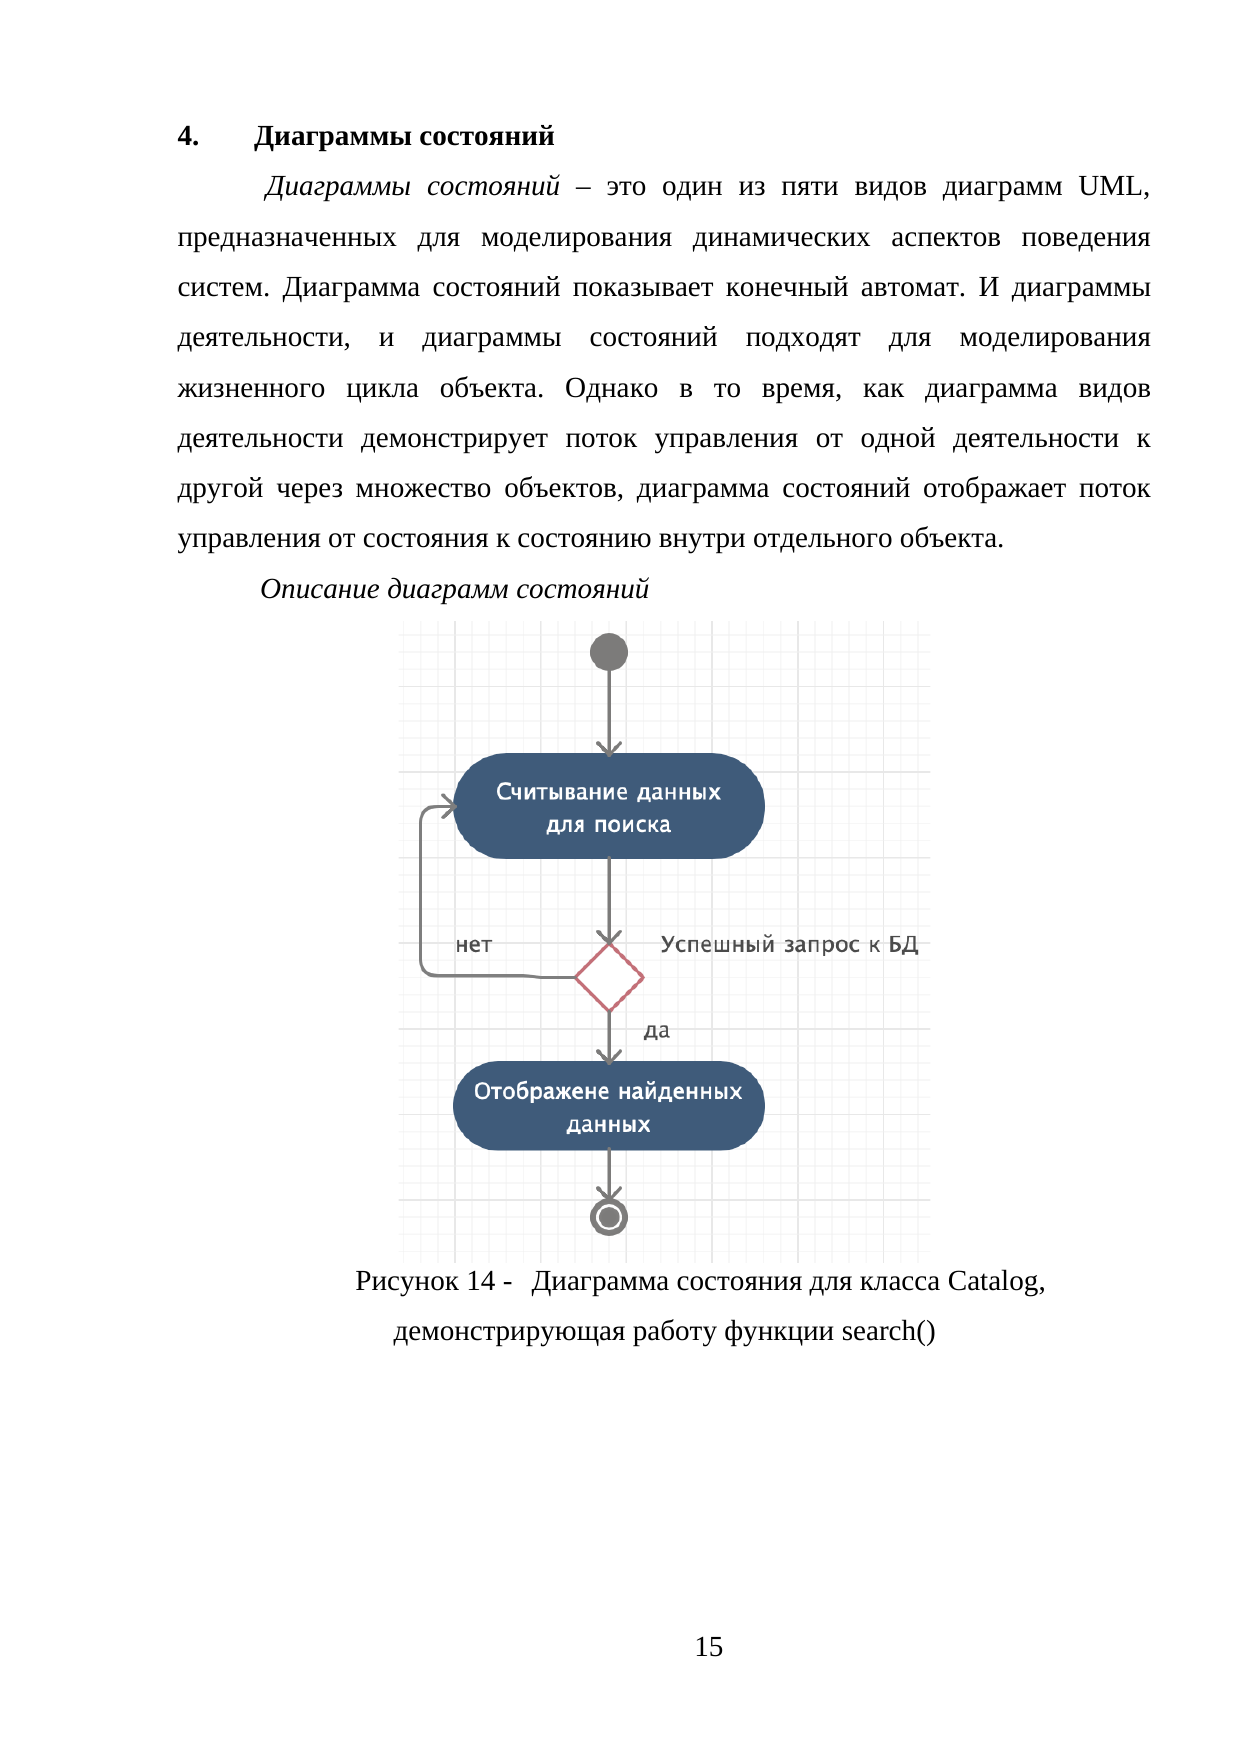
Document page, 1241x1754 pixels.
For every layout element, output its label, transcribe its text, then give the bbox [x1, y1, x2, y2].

subtitle Диаграммы состояний [177, 118, 1152, 152]
picture [398, 621, 931, 1263]
text Диаграмма состояния для класса Catalog, демонстрирующая работу функции search() [177, 1263, 1152, 1347]
subtitle Описание диаграмм состояний [177, 571, 1152, 604]
text Диаграммы состояний – это один из пяти видов диаграмм UML, предназначенных для моделирования динамических аспектов поведения систем. Диаграмма состояний показывает конечный автомат. И диаграммы деятельности, и диаграммы состояний подходят для моделирования жизненного цикла объекта. Однако в то время, как диаграмма видов деятельности демонстрирует поток управления от одной деятельности к другой через множество объектов, диаграмма состояний отображает поток управления от состояния к состоянию внутри отдельного объекта. [177, 168, 1152, 554]
